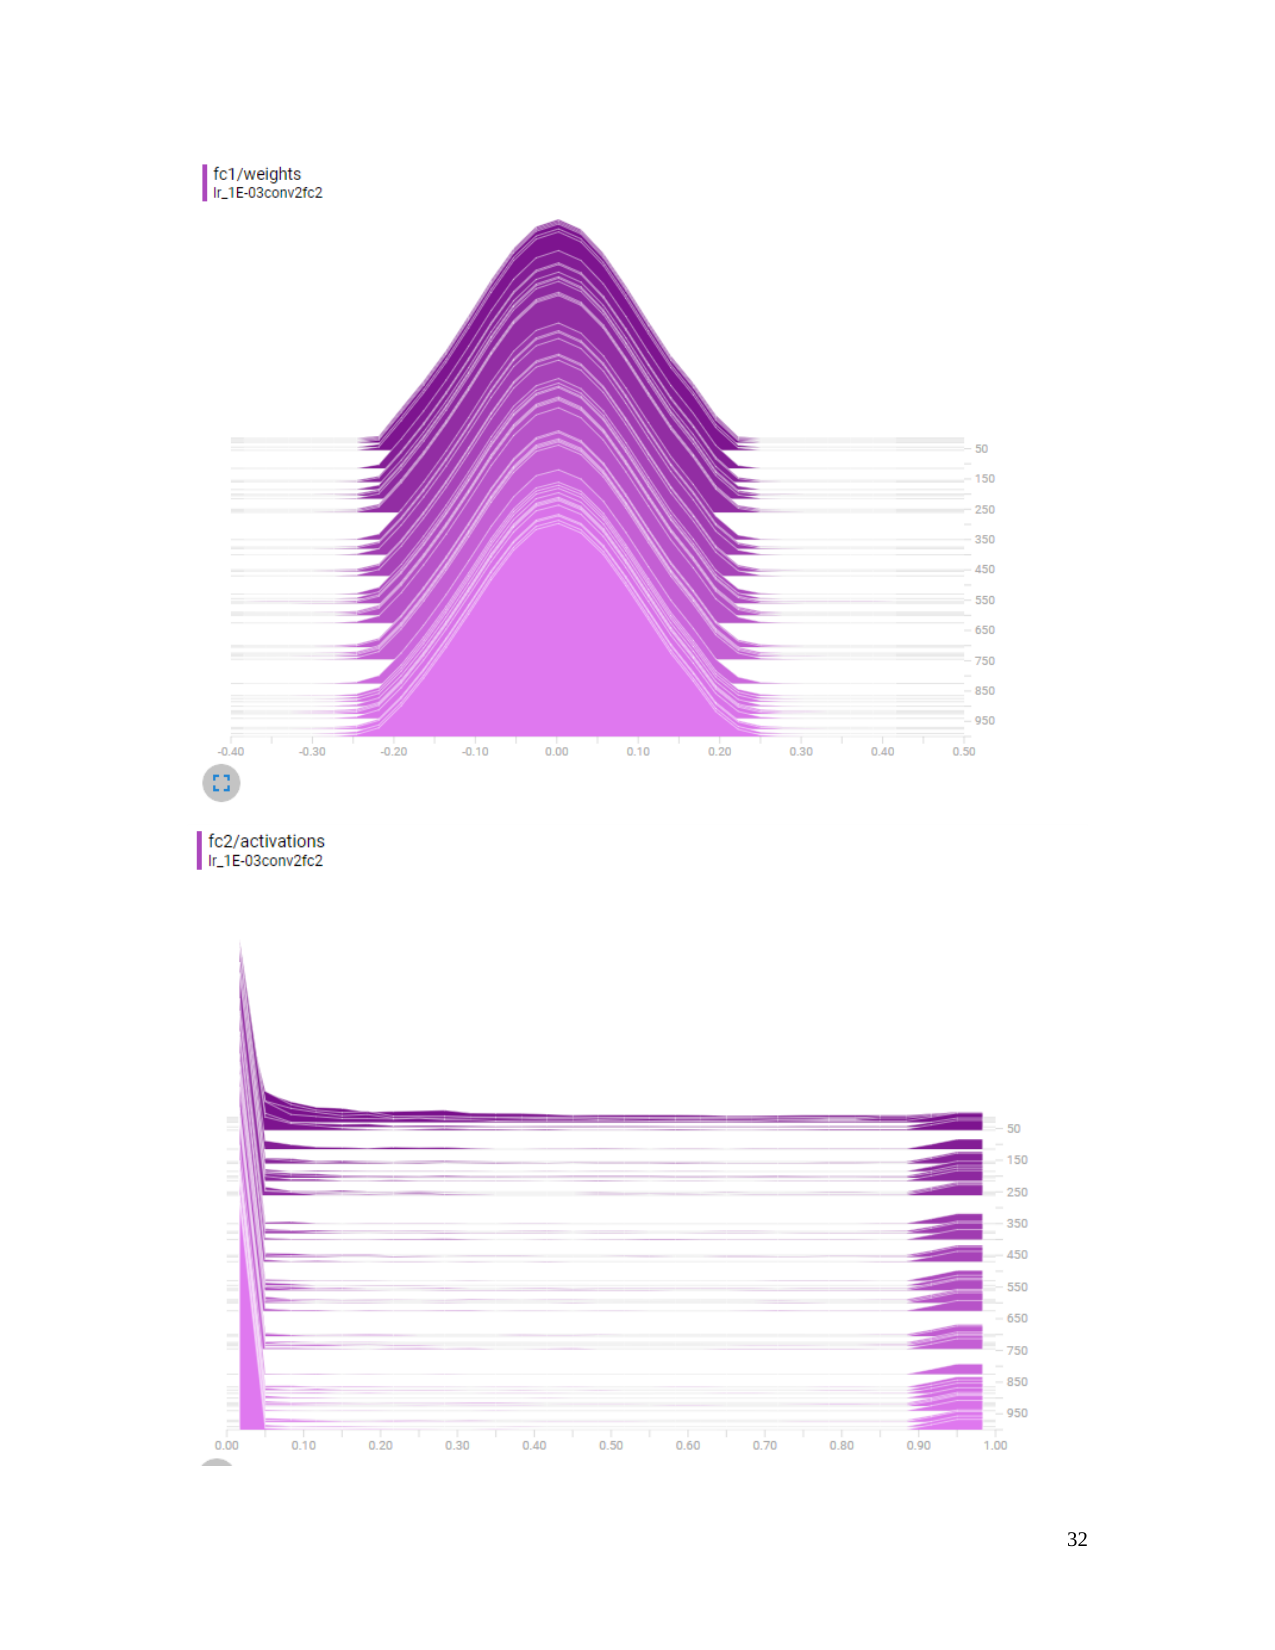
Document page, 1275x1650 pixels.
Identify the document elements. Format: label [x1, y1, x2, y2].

picture [187, 150, 1088, 1466]
